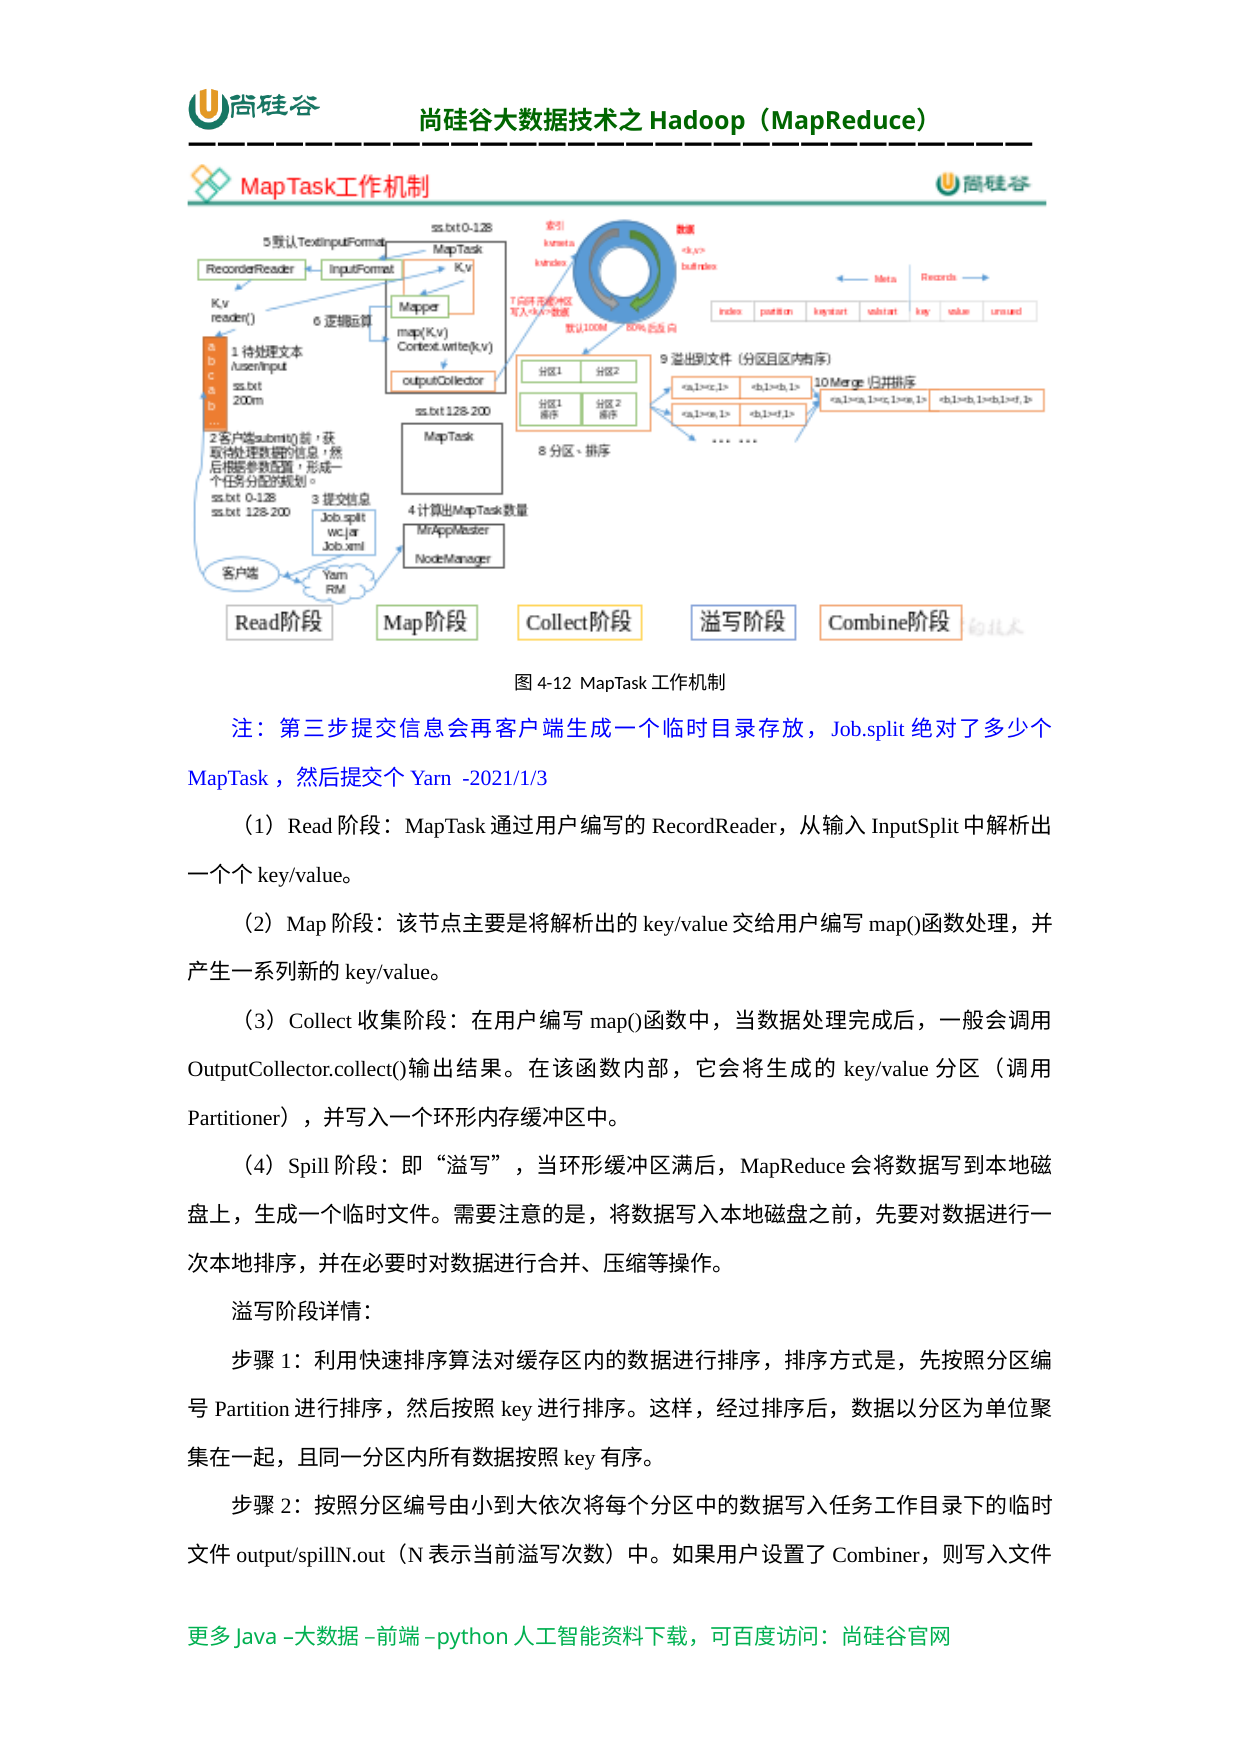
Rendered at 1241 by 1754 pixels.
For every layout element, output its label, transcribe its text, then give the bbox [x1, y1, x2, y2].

text （2）Map阶段：该节点主要是将解析出的key/value交给用户编写map()函数处理，并产生一系列新的key/value。 [187, 905, 1053, 986]
text （1）Read阶段：MapTask通过用户编写的RecordReader，从输入InputSplit中解析出一个个key/value。 [187, 808, 1053, 889]
text 图4-12 MapTask工作机制 [187, 665, 1053, 697]
text （3）Collect收集阶段：在用户编写map()函数中，当数据处理完成后，一般会调用OutputCollector.collect()输出结果。在该函数内部，它会将生成的key/value分区（调用Partitioner），并写入一个环形内存缓冲区中。 [187, 1002, 1053, 1132]
text 步骤1：利用快速排序算法对缓存区内的数据进行排序，排序方式是，先按照分区编号Partition进行排序，然后按照key进行排序。这样，经过排序后，数据以分区为单位聚集在一起，且同一分区内所有数据按照key有序。 [187, 1342, 1053, 1472]
text （4）Spill阶段：即“溢写”，当环形缓冲区满后，MapReduce会将数据写到本地磁盘上，生成一个临时文件。需要注意的是，将数据写入本地磁盘之前，先要对数据进行一次本地排序，并在必要时对数据进行合并、压缩等操作。 [187, 1148, 1053, 1278]
text 注：第三步提交信息会再客户端生成一个临时目录存放，Job.split绝对了多少个MapTask ，然后提交个Yarn -2021/1/3 [187, 711, 1053, 792]
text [187, 1488, 1053, 1569]
text 溢写阶段详情： [187, 1294, 1053, 1326]
